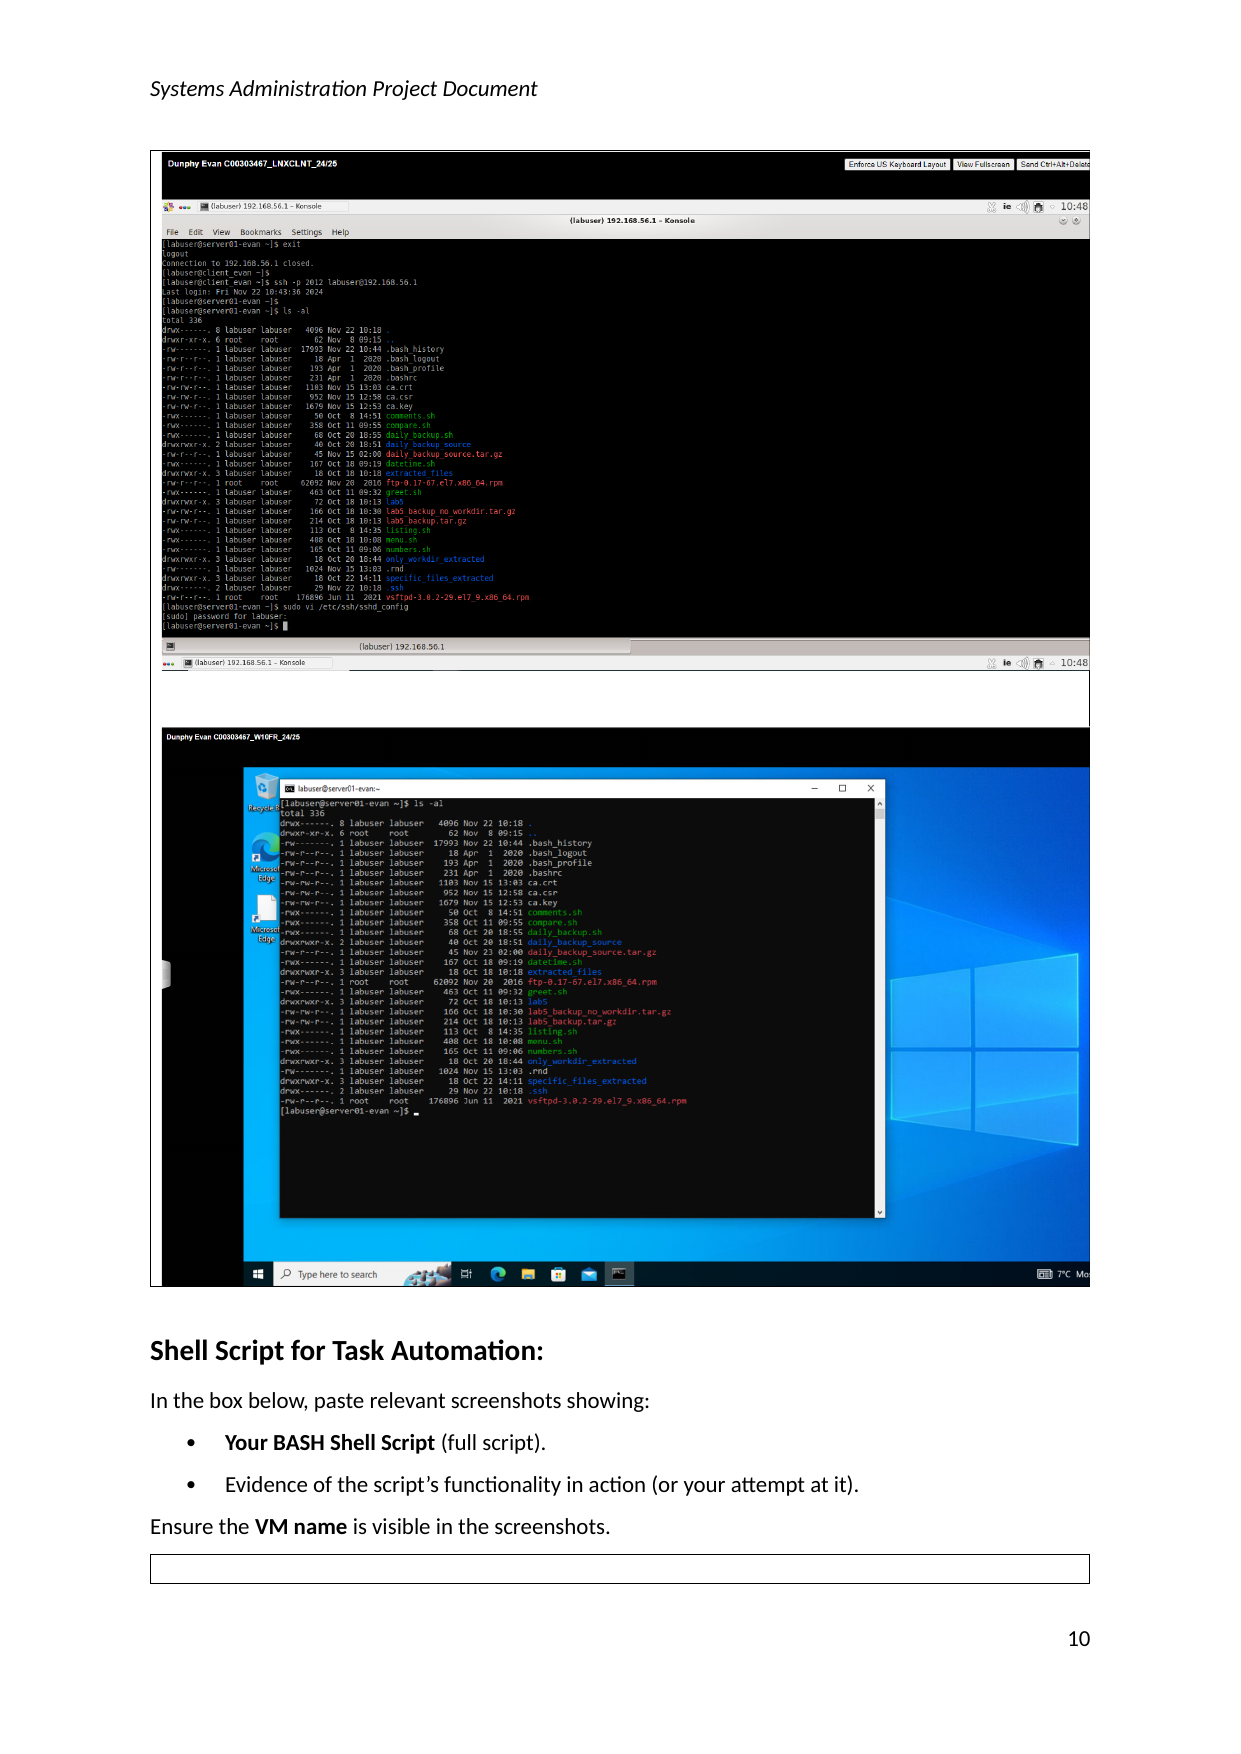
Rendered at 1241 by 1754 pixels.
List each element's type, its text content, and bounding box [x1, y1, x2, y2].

table_header [151, 1555, 1089, 1583]
picture [161, 726, 1090, 1286]
text Shell Script for Task Automation: [150, 1332, 1090, 1368]
table_header [151, 151, 1089, 1286]
list Evidence of the script’s functionality in action (or your attempt at it). [187, 1470, 1090, 1498]
text In the box below, paste relevant screenshots showing: [150, 1386, 1090, 1414]
list Your BASH Shell Script (full script). [187, 1428, 1090, 1456]
picture [161, 151, 1090, 671]
text Ensure the VM name is visible in the screenshots. [150, 1512, 1090, 1540]
